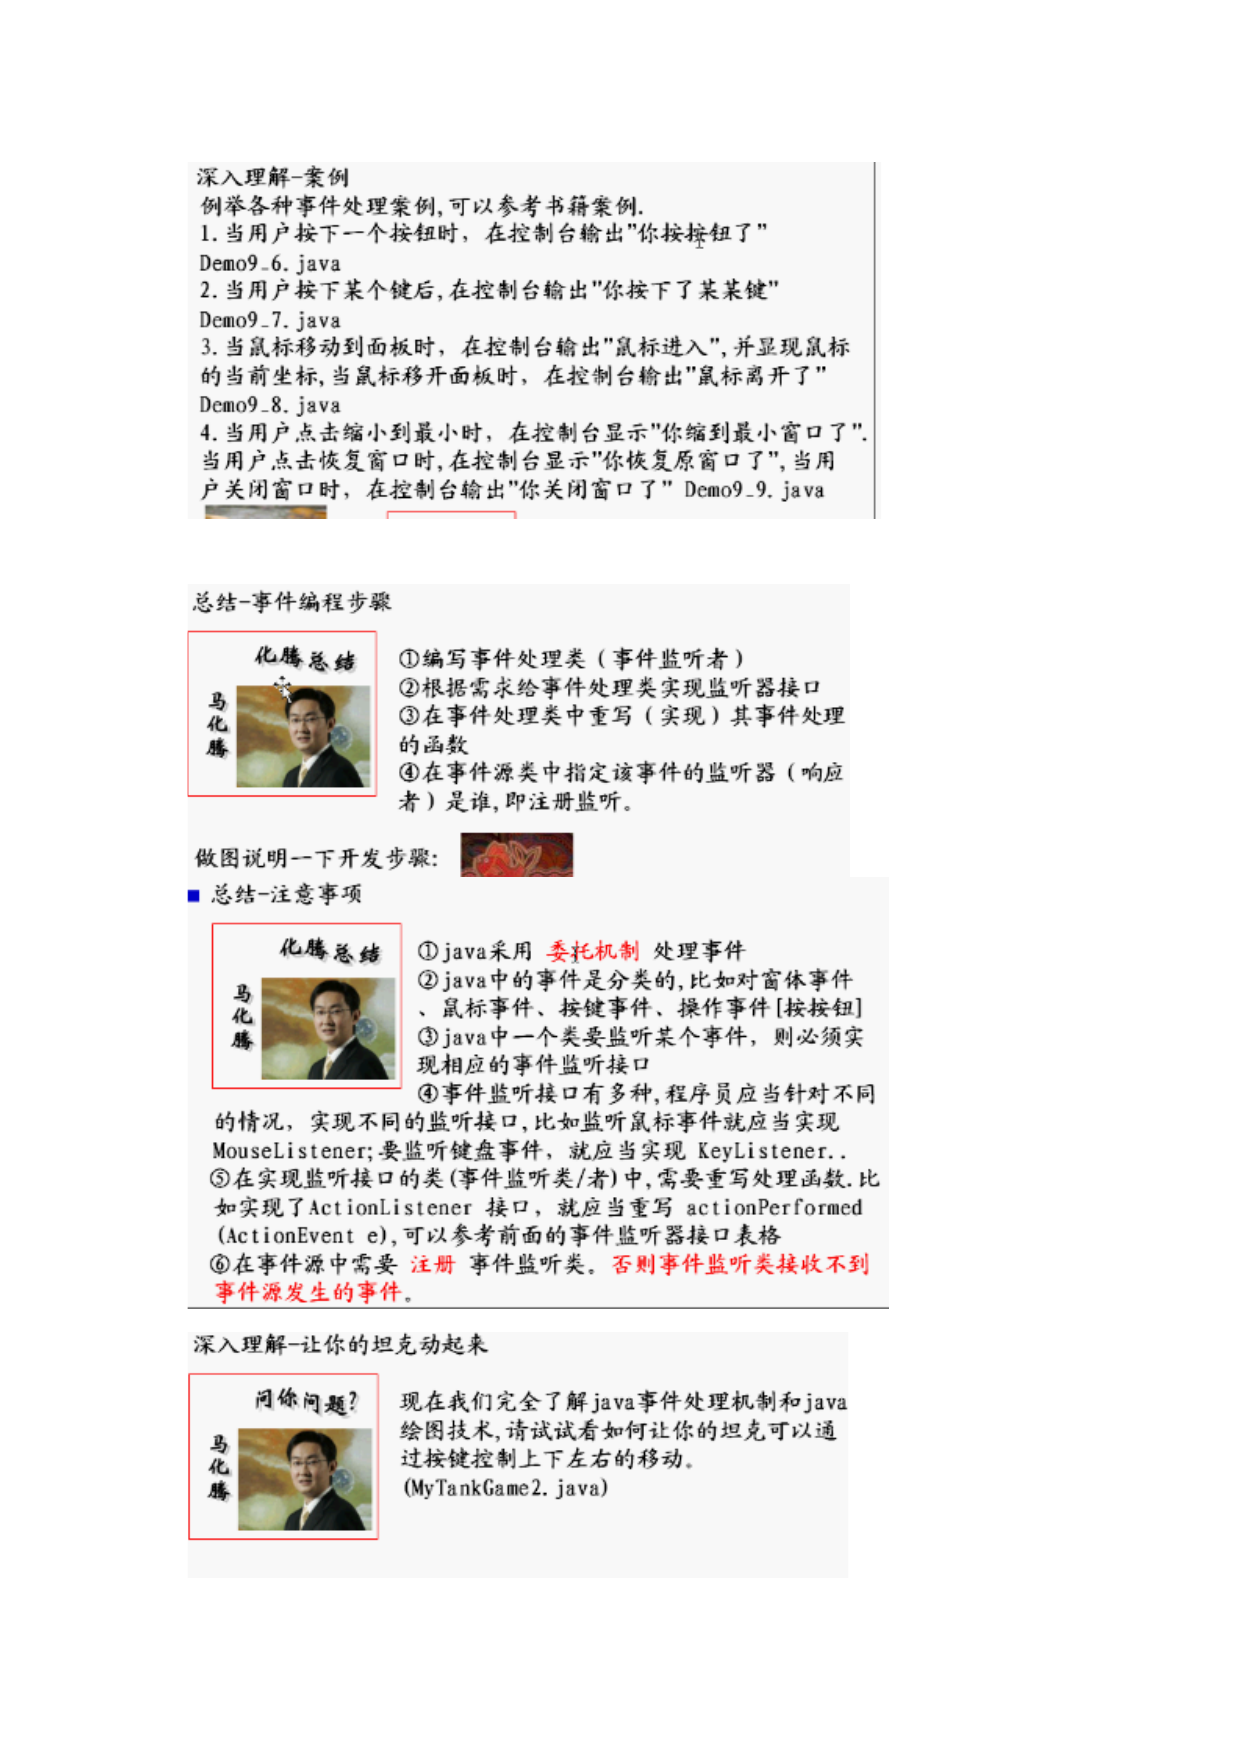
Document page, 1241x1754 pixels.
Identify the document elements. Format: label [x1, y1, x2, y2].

picture [187, 1332, 849, 1578]
picture [187, 162, 882, 519]
picture [187, 584, 889, 1309]
